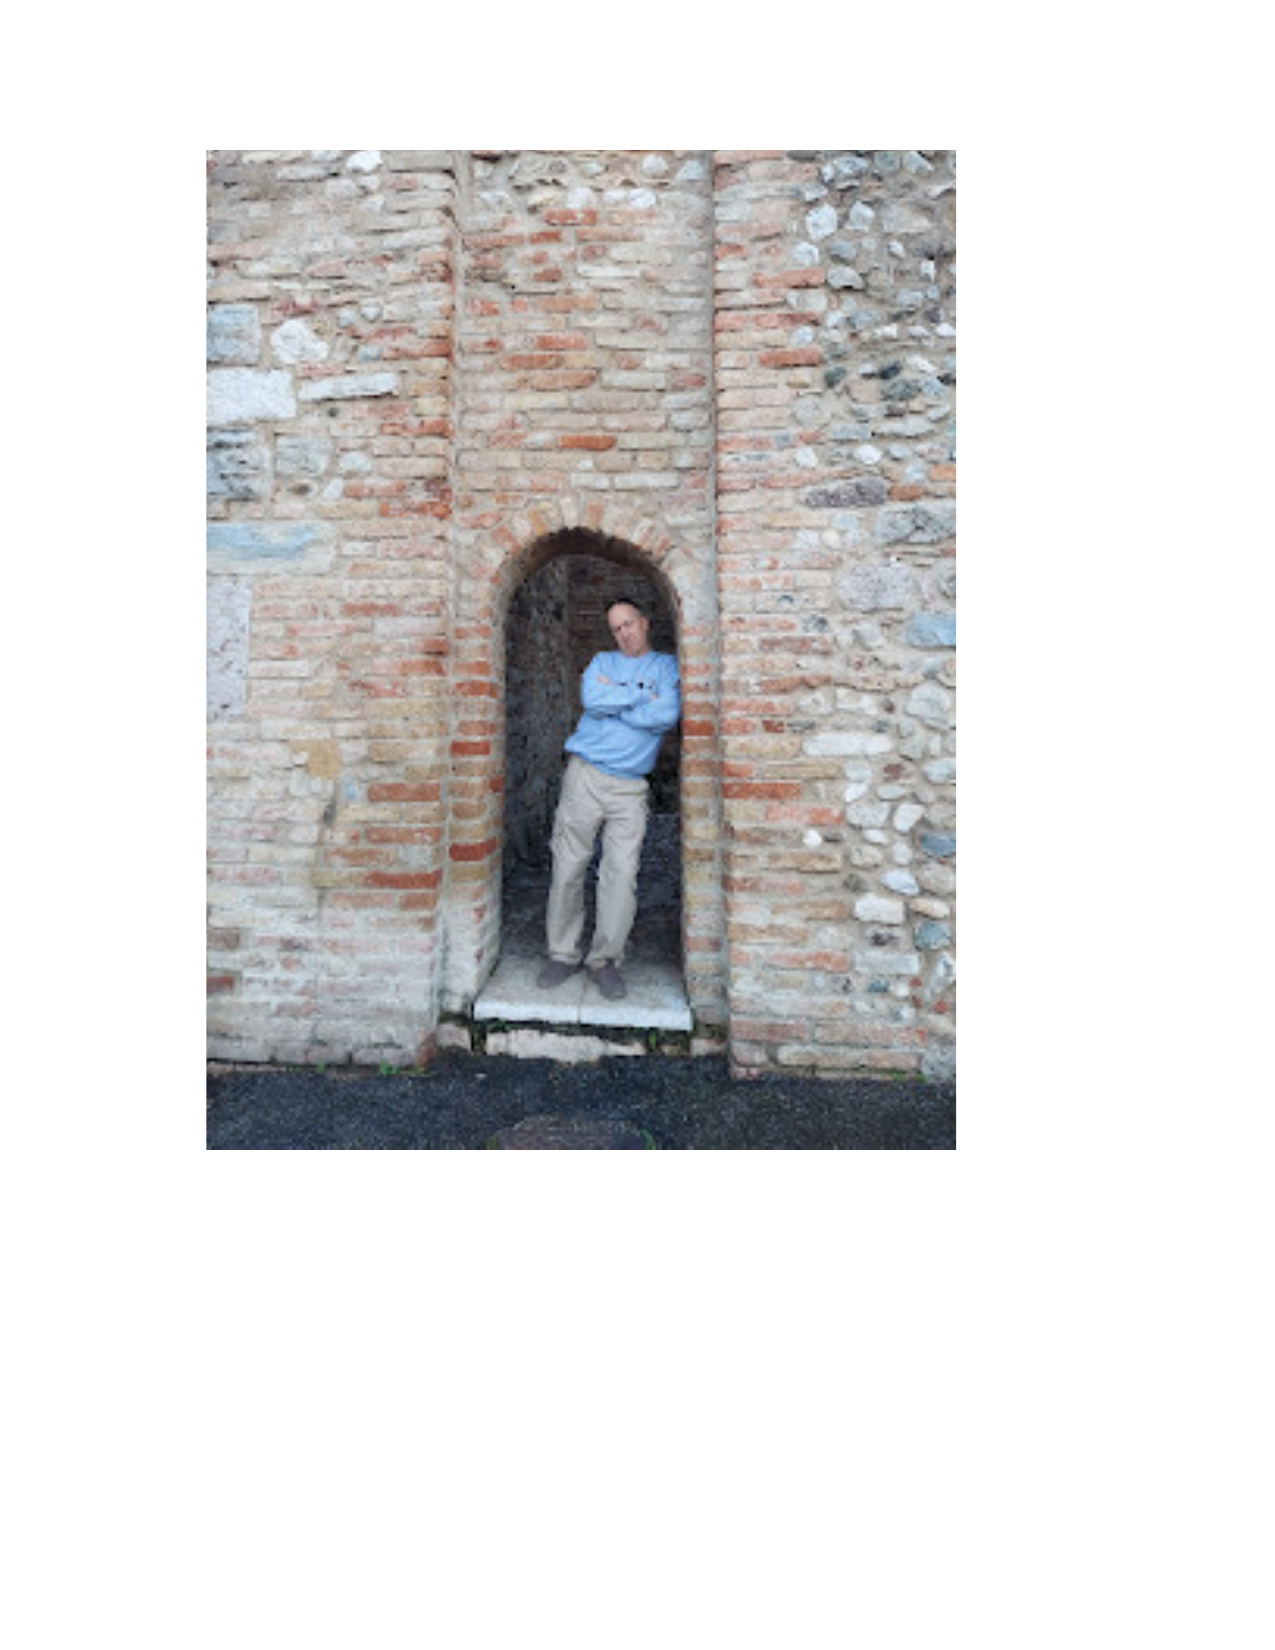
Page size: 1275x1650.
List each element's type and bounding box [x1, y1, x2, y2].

picture [206, 150, 957, 1150]
